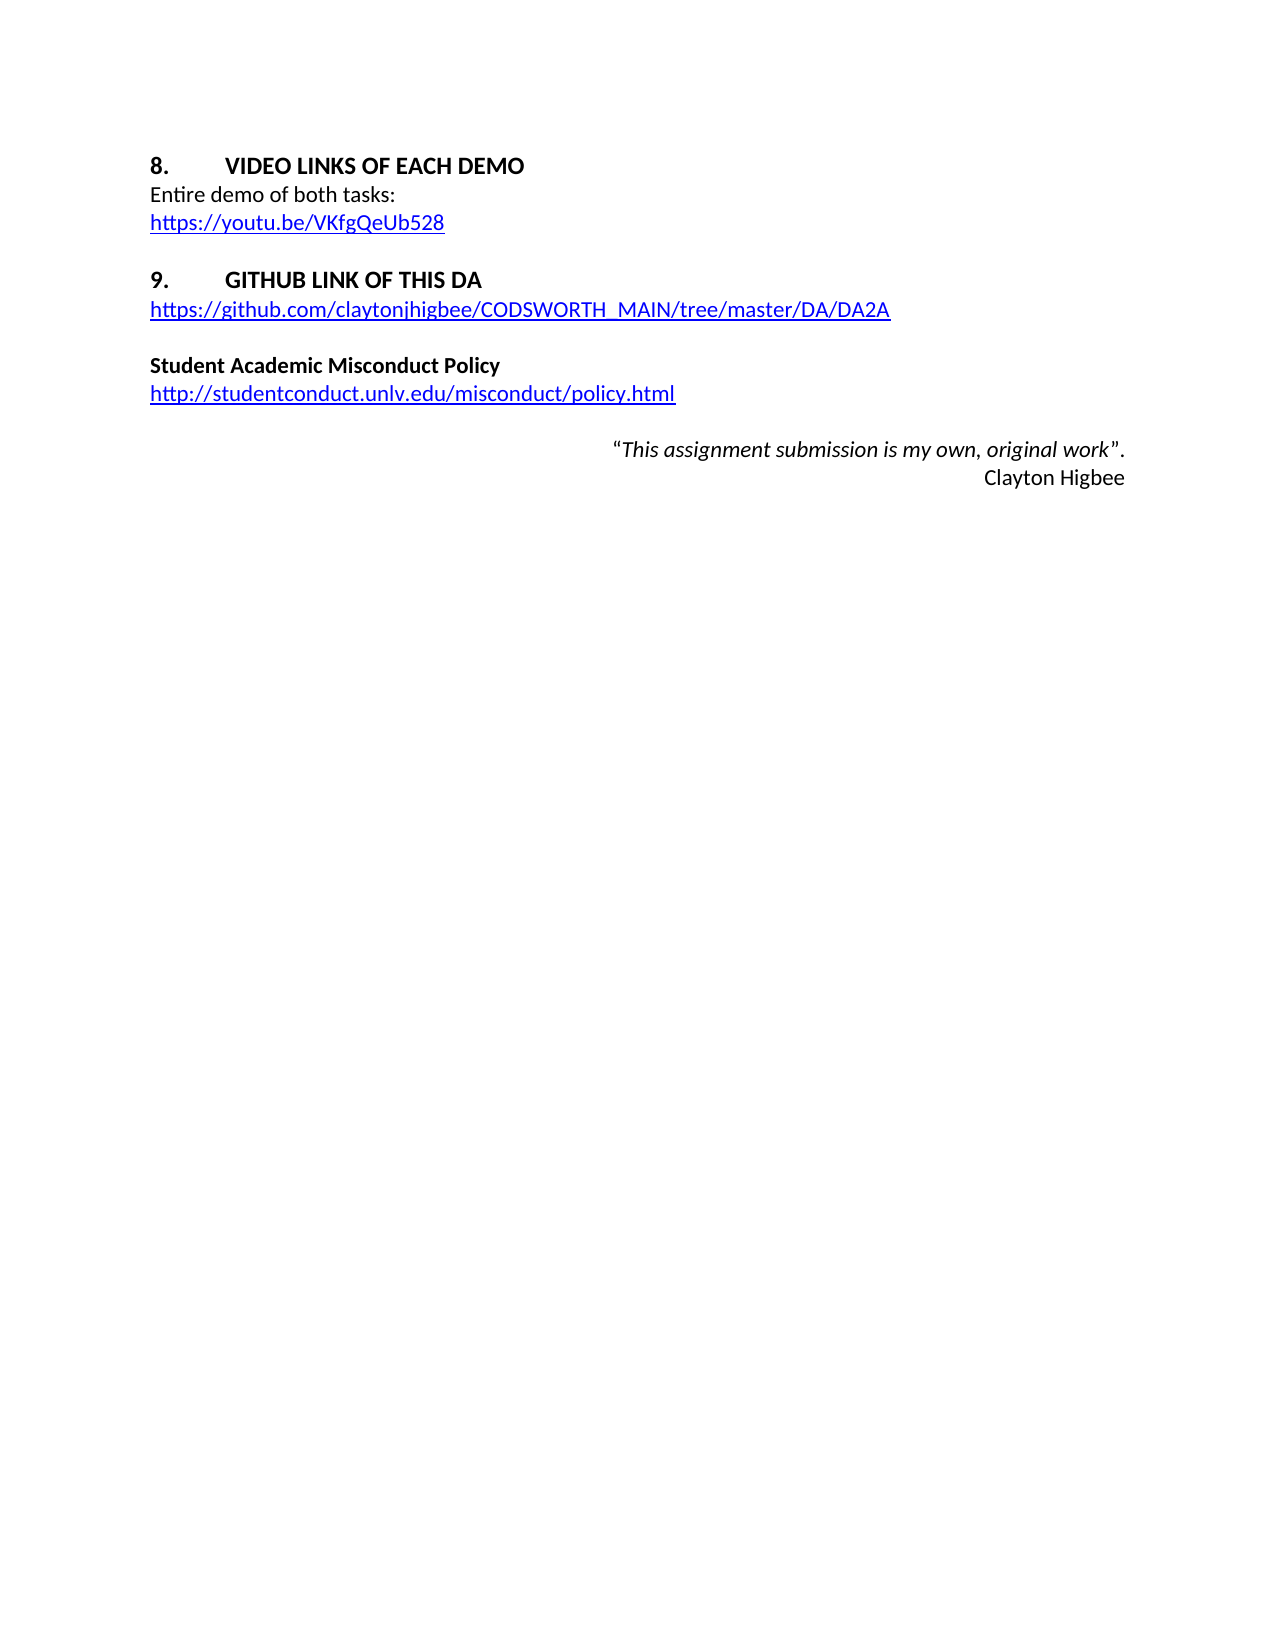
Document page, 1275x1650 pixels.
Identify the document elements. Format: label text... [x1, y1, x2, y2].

text “This assignment submission is my own, original work”. [150, 435, 1125, 463]
text Student Academic Misconduct Policy [150, 351, 1125, 379]
list GITHUB LINK OF THIS DA [150, 264, 1125, 295]
list VIDEO LINKS OF EACH DEMO [150, 150, 1125, 181]
text https://github.com/claytonjhigbee/CODSWORTH_MAIN/tree/master/DA/DA2A [150, 295, 1125, 323]
text https://youtu.be/VKfgQeUb528 [150, 208, 1125, 237]
text Clayton Higbee [150, 463, 1125, 491]
text Entire demo of both tasks: [150, 181, 1125, 208]
text http://studentconduct.unlv.edu/misconduct/policy.html [150, 379, 1125, 407]
